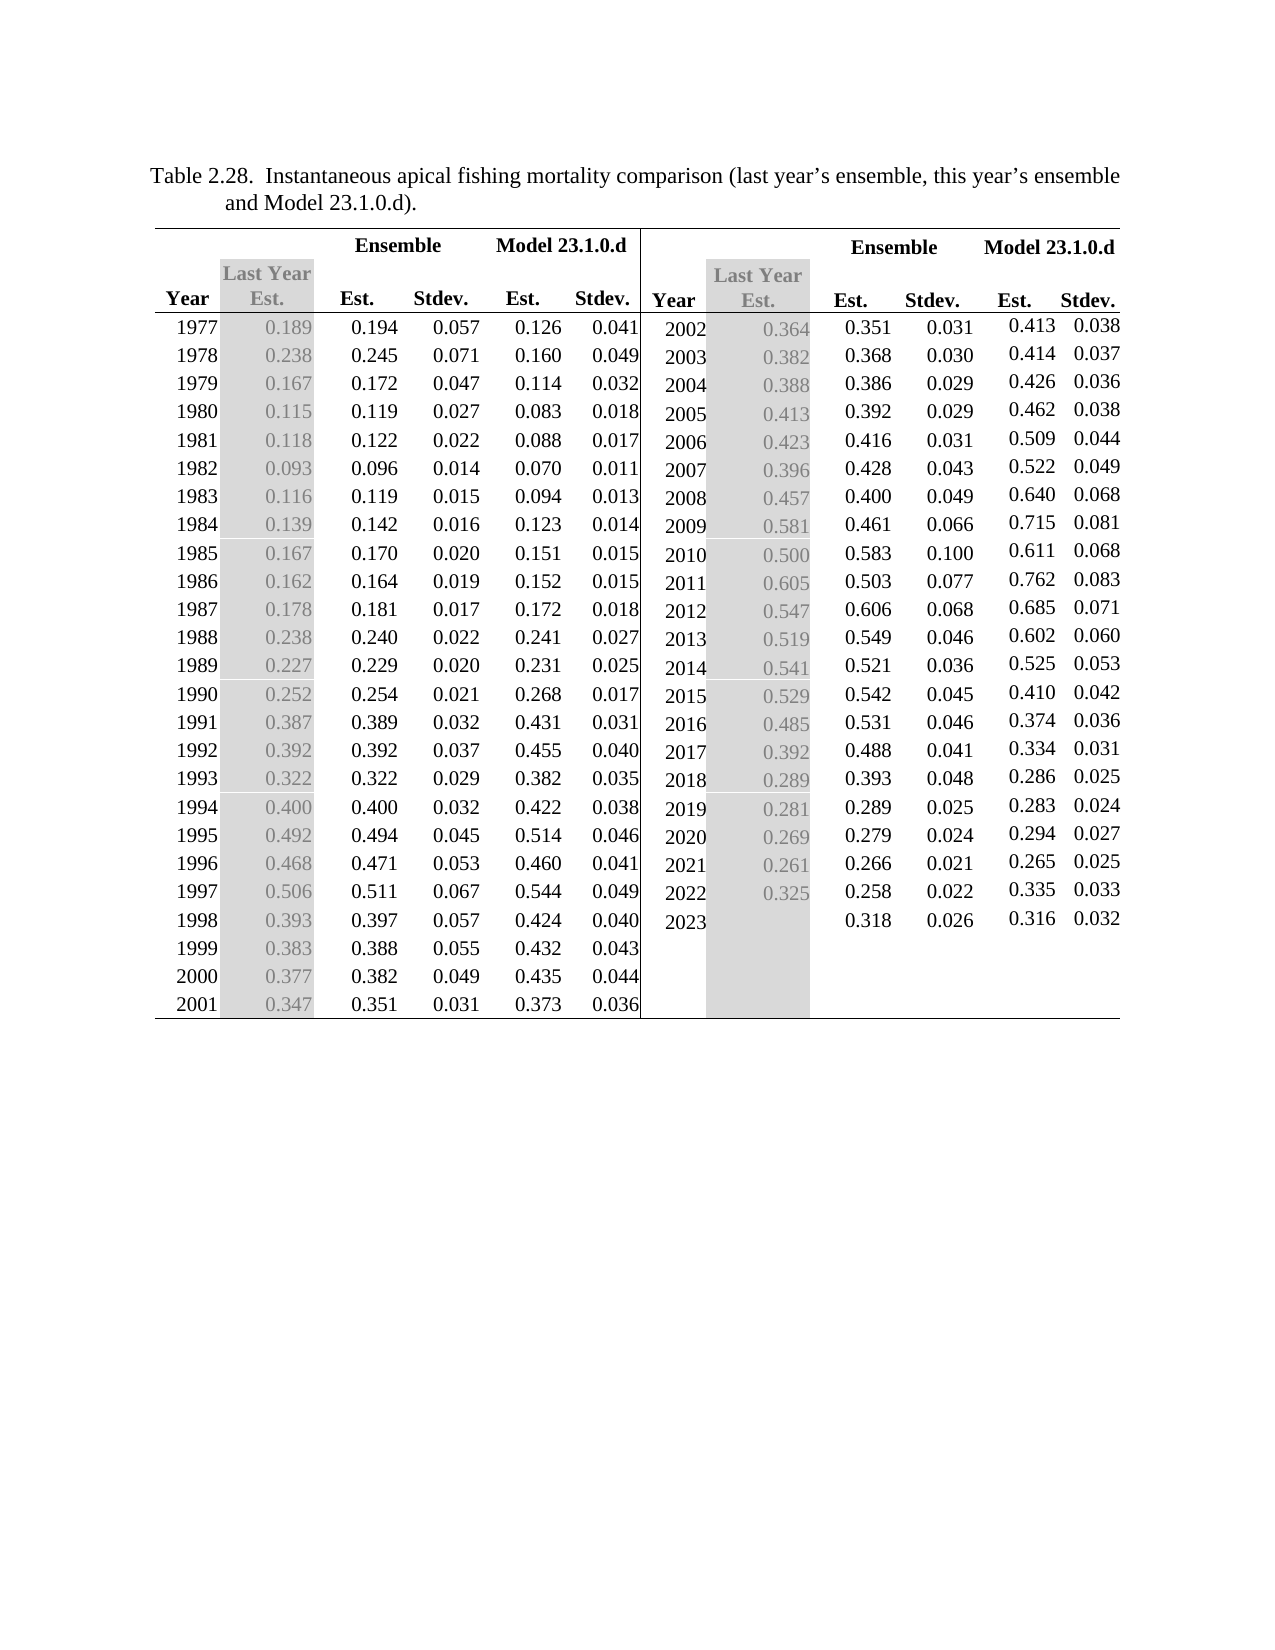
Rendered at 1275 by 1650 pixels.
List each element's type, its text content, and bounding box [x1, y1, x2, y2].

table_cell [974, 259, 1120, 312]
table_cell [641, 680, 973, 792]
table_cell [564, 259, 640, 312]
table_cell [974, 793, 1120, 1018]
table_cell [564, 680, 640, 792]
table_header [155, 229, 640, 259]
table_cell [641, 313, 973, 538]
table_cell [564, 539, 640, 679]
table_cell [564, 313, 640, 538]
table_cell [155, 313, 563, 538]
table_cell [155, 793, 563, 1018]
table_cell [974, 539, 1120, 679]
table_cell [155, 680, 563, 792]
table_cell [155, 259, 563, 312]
subtitle Table 2.. Instantaneous apical fishing mortality comparison (last year’s ensemble, this year’s ensemble and Model 23.1.0.d). [150, 162, 1125, 215]
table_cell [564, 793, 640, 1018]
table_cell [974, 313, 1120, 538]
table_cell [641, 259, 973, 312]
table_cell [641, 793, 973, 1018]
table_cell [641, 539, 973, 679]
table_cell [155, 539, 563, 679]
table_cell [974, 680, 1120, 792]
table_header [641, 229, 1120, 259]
